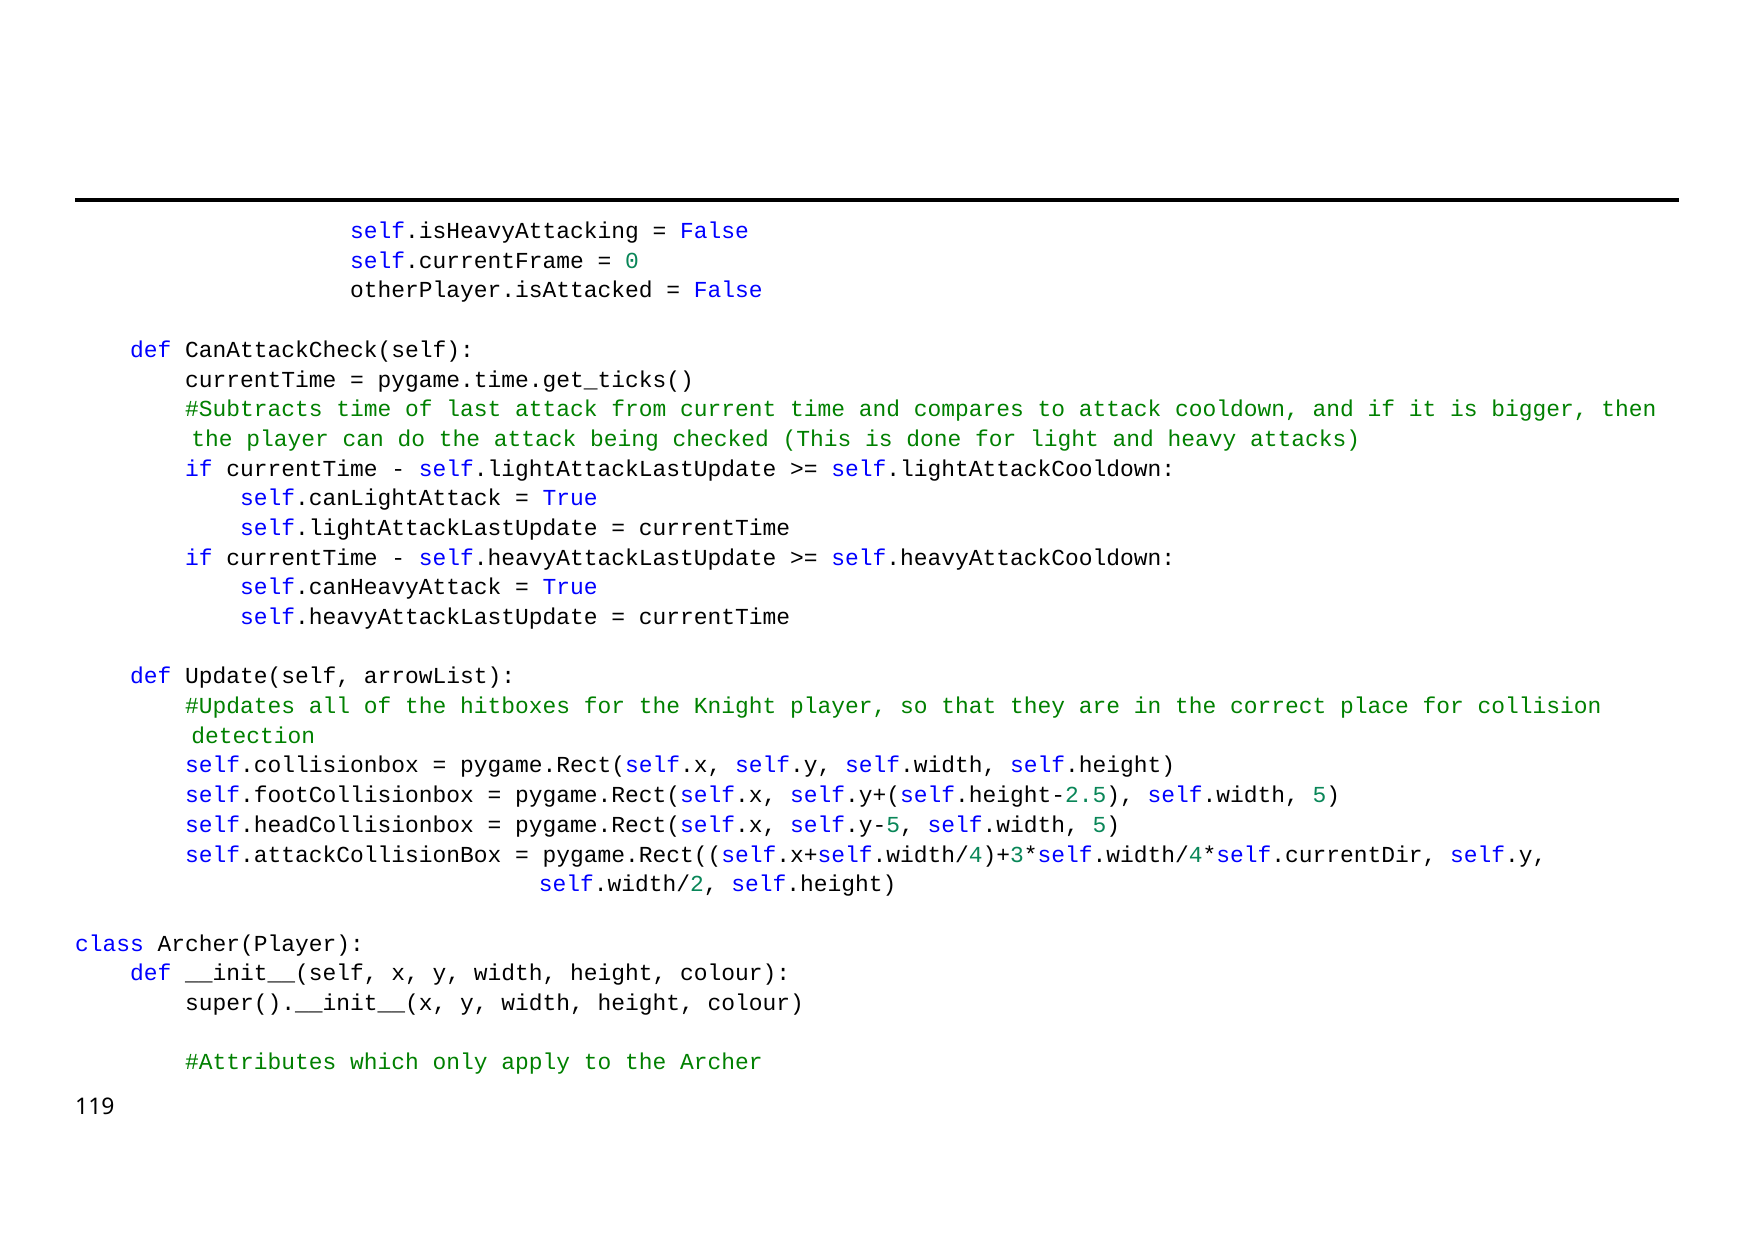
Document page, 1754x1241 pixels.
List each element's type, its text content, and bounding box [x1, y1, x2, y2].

text self.lightAttackLastUpdate = currentTime [75, 513, 1679, 542]
text self.canLightAttack = True [75, 483, 1679, 513]
text self.isHeavyAttacking = False [75, 216, 1679, 245]
text self.canHeavyAttack = True [75, 572, 1679, 602]
text self.width/2, self.height) [450, 869, 1679, 898]
text if currentTime - self.lightAttackLastUpdate >= self.lightAttackCooldown: [75, 453, 1679, 483]
text #Updates all of the hitboxes for the Knight player, so that they are in the correct place for collision [75, 691, 1679, 720]
text def Update(self, arrowList): [75, 661, 1679, 691]
text self.currentFrame = 0 [75, 245, 1679, 275]
text super().__init__(x, y, width, height, colour) [75, 988, 1679, 1017]
text #Attributes which only apply to the Archer [75, 1047, 1679, 1077]
text detection [150, 720, 1679, 750]
text self.headCollisionbox = pygame.Rect(self.x, self.y-5, self.width, 5) [75, 809, 1679, 839]
text #Subtracts time of last attack from current time and compares to attack cooldown, and if it is bigger, then [75, 394, 1679, 423]
text if currentTime - self.heavyAttackLastUpdate >= self.heavyAttackCooldown: [75, 542, 1679, 572]
text currentTime = pygame.time.get_ticks() [75, 364, 1679, 394]
text def __init__(self, x, y, width, height, colour): [75, 958, 1679, 988]
text def CanAttackCheck(self): [75, 334, 1679, 364]
text self.attackCollisionBox = pygame.Rect((self.x+self.width/4)+3*self.width/4*self.currentDir, self.y, [75, 839, 1679, 869]
text self.footCollisionbox = pygame.Rect(self.x, self.y+(self.height-2.5), self.width, 5) [75, 780, 1679, 809]
text self.collisionbox = pygame.Rect(self.x, self.y, self.width, self.height) [75, 750, 1679, 780]
text otherPlayer.isAttacked = False [75, 275, 1679, 305]
text self.heavyAttackLastUpdate = currentTime [75, 602, 1679, 631]
text class Archer(Player): [75, 928, 1679, 958]
text the player can do the attack being checked (This is done for light and heavy attacks) [150, 423, 1679, 453]
